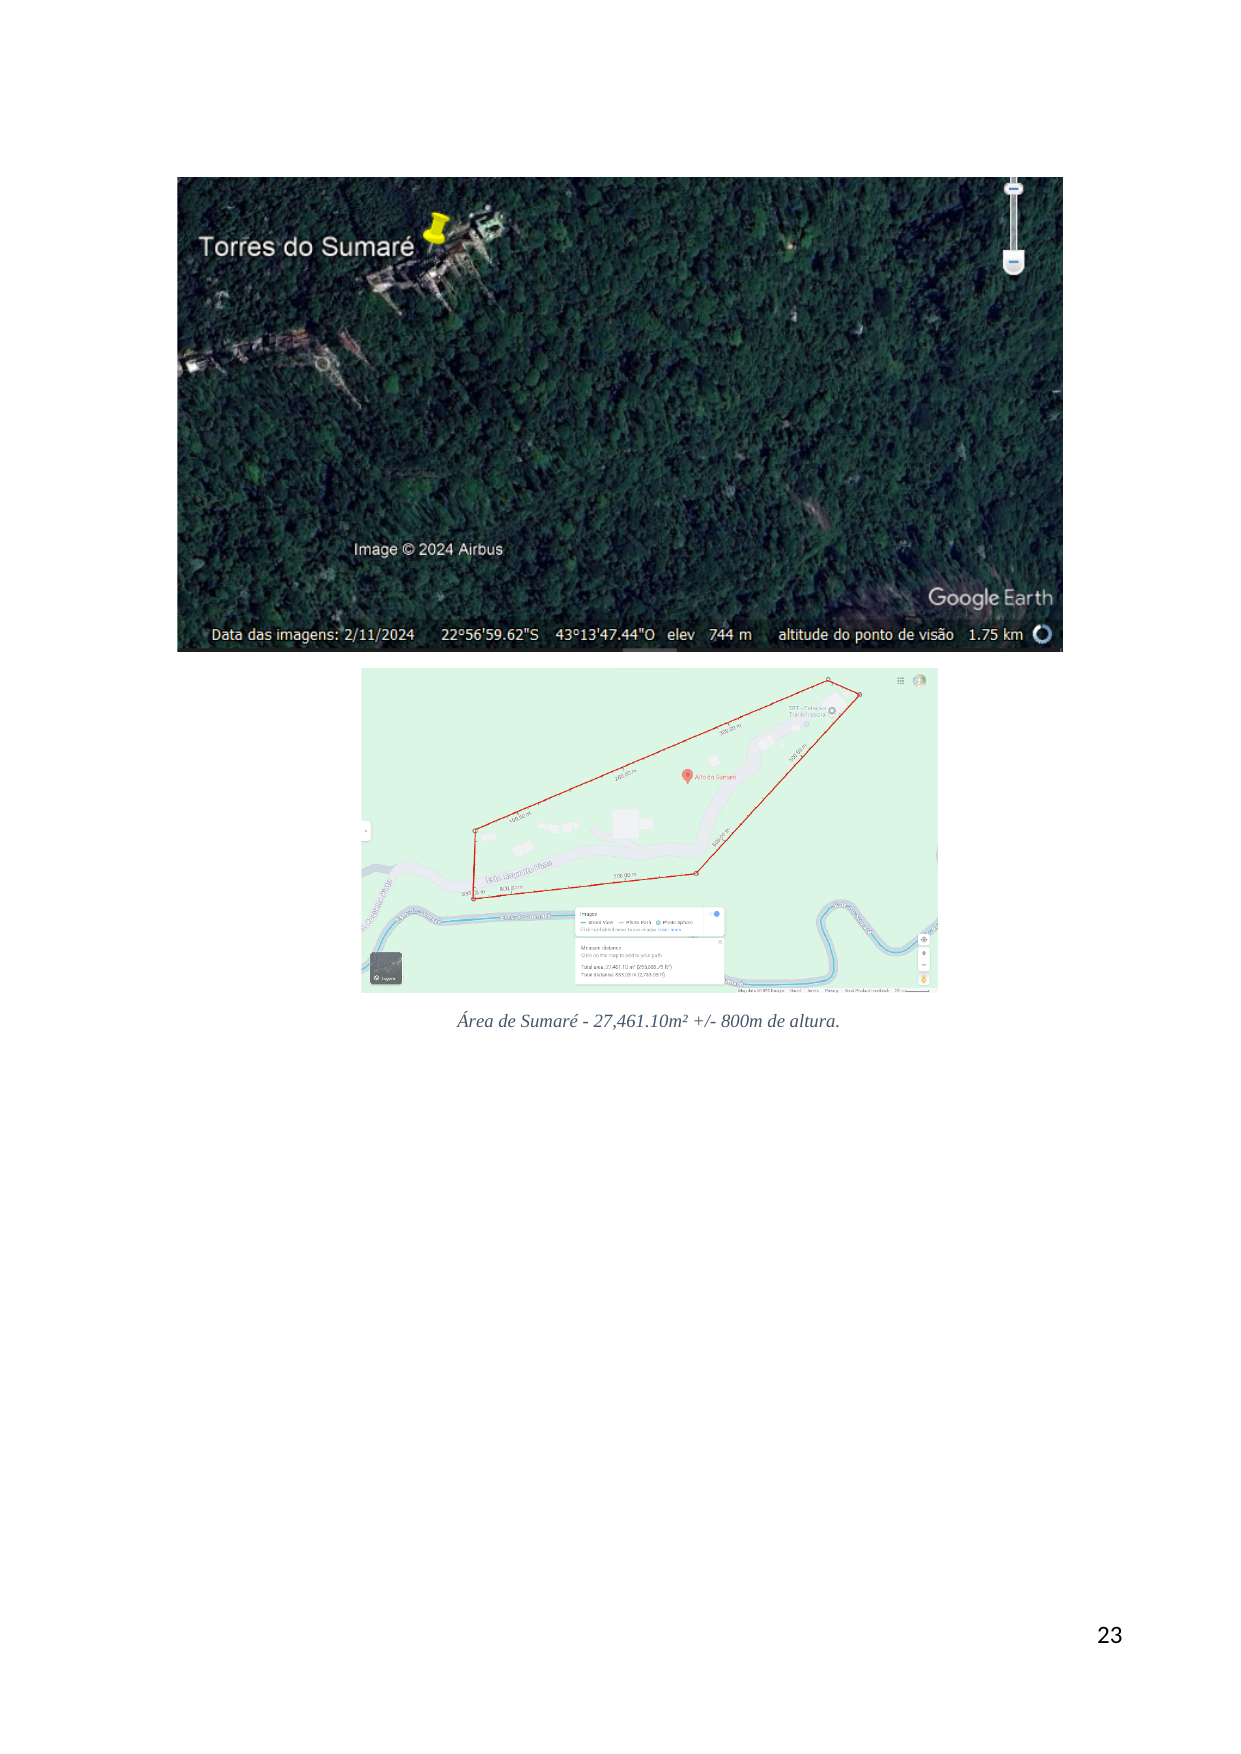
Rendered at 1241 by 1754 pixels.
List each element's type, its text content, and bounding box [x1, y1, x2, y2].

picture [361, 668, 938, 993]
picture [177, 177, 1063, 652]
text Área de Sumaré - 27,461.10m² +/- 800m de altura. [177, 1010, 1122, 1032]
